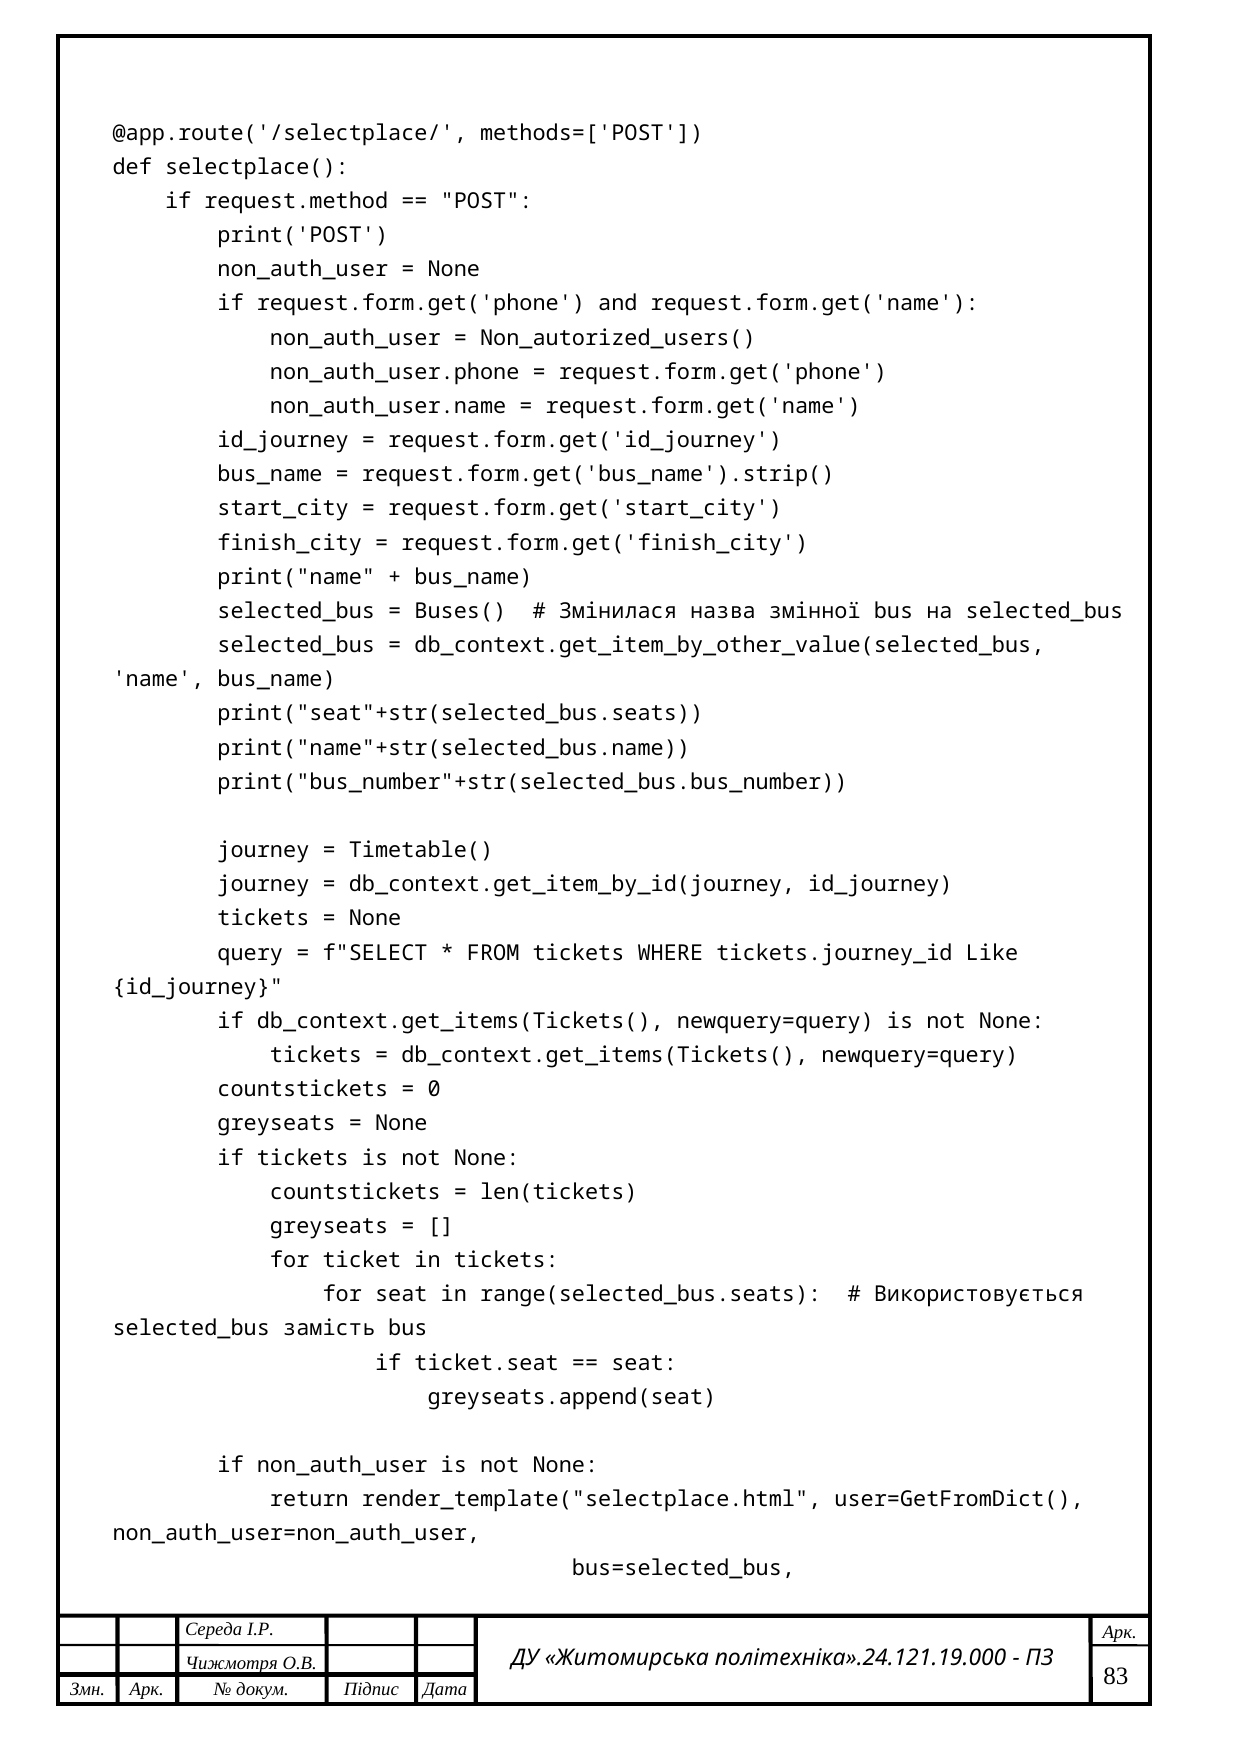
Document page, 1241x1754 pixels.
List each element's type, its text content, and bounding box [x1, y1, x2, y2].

text print('POST') [112, 219, 1128, 249]
text greyseats = None [112, 1107, 1128, 1137]
text selected_bus = db_context.get_item_by_other_value(selected_bus, 'name', bus_name) [112, 629, 1128, 693]
text tickets = None [112, 902, 1128, 932]
text print("seat"+str(selected_bus.seats)) [112, 697, 1128, 727]
text if request.form.get('phone') and request.form.get('name'): [112, 287, 1128, 317]
text greyseats.append(seat) [112, 1381, 1128, 1411]
text bus=selected_bus, [112, 1552, 1128, 1581]
text greyseats = [] [112, 1210, 1128, 1240]
text if request.method == "POST": [112, 185, 1128, 215]
text def selectplace(): [112, 151, 1128, 181]
text non_auth_user = None [112, 253, 1128, 283]
text countstickets = len(tickets) [112, 1176, 1128, 1206]
text countstickets = 0 [112, 1073, 1128, 1103]
text print("name" + bus_name) [112, 561, 1128, 591]
text non_auth_user.name = request.form.get('name') [112, 390, 1128, 420]
text return render_template("selectplace.html", user=GetFromDict(), non_auth_user=non_auth_user, [112, 1483, 1128, 1547]
text if ticket.seat == seat: [112, 1347, 1128, 1376]
text journey = db_context.get_item_by_id(journey, id_journey) [112, 868, 1128, 898]
text id_journey = request.form.get('id_journey') [112, 424, 1128, 454]
text print("bus_number"+str(selected_bus.bus_number)) [112, 766, 1128, 796]
text journey = Timetable() [112, 834, 1128, 864]
text finish_city = request.form.get('finish_city') [112, 527, 1128, 556]
text for ticket in tickets: [112, 1244, 1128, 1274]
text non_auth_user = Non_autorized_users() [112, 322, 1128, 351]
text if db_context.get_items(Tickets(), newquery=query) is not None: [112, 1005, 1128, 1035]
text start_city = request.form.get('start_city') [112, 492, 1128, 522]
text query = f"SELECT * FROM tickets WHERE tickets.journey_id Like {id_journey}" [112, 937, 1128, 1001]
text tickets = db_context.get_items(Tickets(), newquery=query) [112, 1039, 1128, 1069]
text if tickets is not None: [112, 1142, 1128, 1171]
text bus_name = request.form.get('bus_name').strip() [112, 458, 1128, 488]
text for seat in range(selected_bus.seats): # Використовується selected_bus замість bus [112, 1278, 1128, 1342]
text if non_auth_user is not None: [112, 1449, 1128, 1479]
text print("name"+str(selected_bus.name)) [112, 732, 1128, 761]
text selected_bus = Buses() # Змінилася назва змінної bus на selected_bus [112, 595, 1128, 625]
text non_auth_user.phone = request.form.get('phone') [112, 356, 1128, 386]
text @app.route('/selectplace/', methods=['POST']) [112, 117, 1128, 146]
